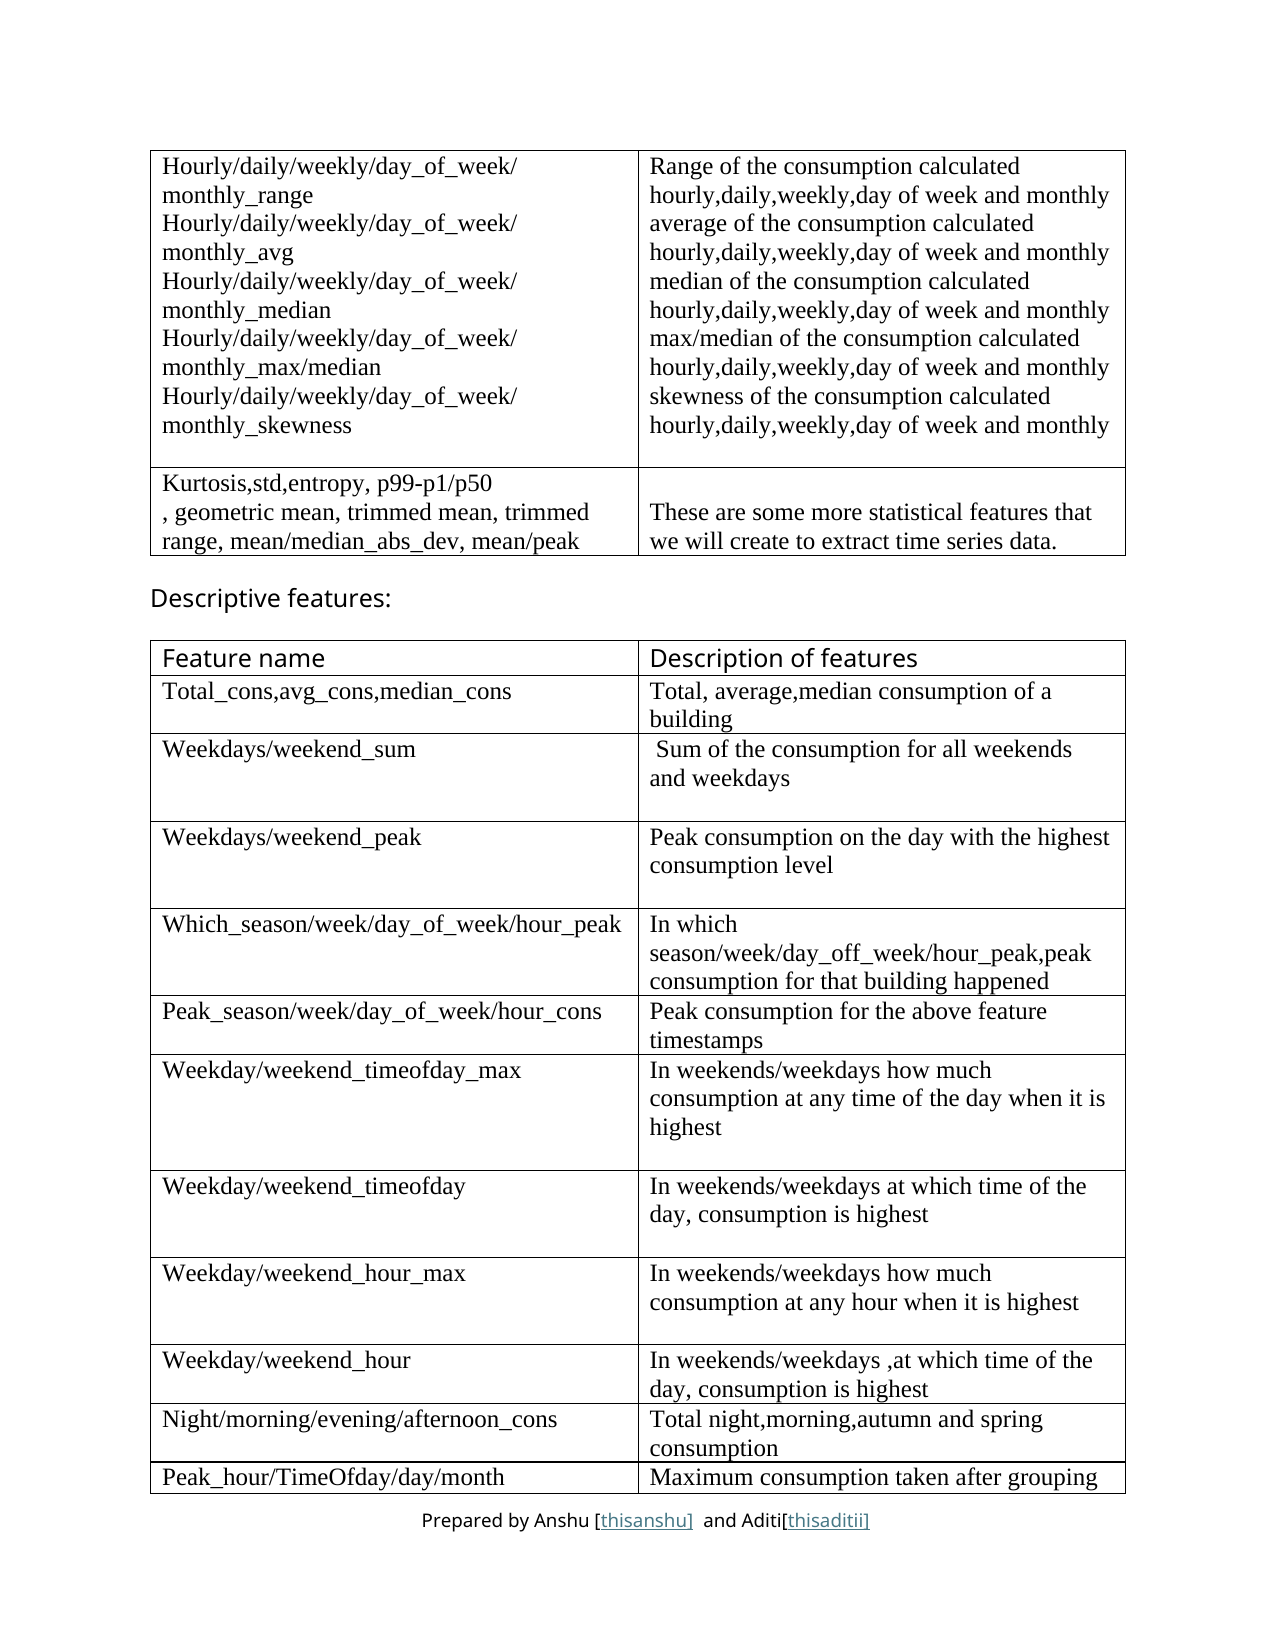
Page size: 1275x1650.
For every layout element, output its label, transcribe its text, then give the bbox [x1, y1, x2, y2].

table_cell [639, 1463, 1125, 1493]
table_cell Peak consumption for the above feature timestamps [639, 996, 1125, 1054]
table_cell Night/morning/evening/afternoon_cons [151, 1404, 638, 1461]
table_cell Which_season/week/day_of_week/hour_peak [151, 909, 638, 995]
table_cell Weekday/weekend_hour_max [151, 1258, 638, 1344]
table_cell Weekdays/weekend_sum [151, 734, 638, 821]
table_cell Weekdays/weekend_peak [151, 822, 638, 908]
table_cell In weekends/weekdays ,at which time of the day, consumption is highest [639, 1345, 1125, 1403]
table_cell Range of the consumption calculated hourly,daily,weekly,day of week and monthly average of the consumption calculated hourly,daily,weekly,day of week and monthly median of the consumption calculated hourly,daily,weekly,day of week and monthly max/median of the consumption calculated hourly,daily,weekly,day of week and monthly skewness of the consumption calculated hourly,daily,weekly,day of week and monthly [639, 151, 1125, 467]
table_cell Hourly/daily/weekly/day_of_week/monthly_range Hourly/daily/weekly/day_of_week/monthly_avg Hourly/daily/weekly/day_of_week/monthly_median Hourly/daily/weekly/day_of_week/monthly_max/median Hourly/daily/weekly/day_of_week/monthly_skewness [151, 151, 638, 467]
table_cell Kurtosis,std,entropy, p99-p1/p50 , geometric mean, trimmed mean, trimmed range, mean/median_abs_dev, mean/peak [151, 468, 638, 554]
table_cell Weekday/weekend_timeofday [151, 1171, 638, 1257]
table_cell Sum of the consumption for all weekends and weekdays [639, 734, 1125, 821]
table_cell Total night,morning,autumn and spring consumption [639, 1404, 1125, 1461]
table_cell Weekday/weekend_timeofday_max [151, 1055, 638, 1170]
table_cell These are some more statistical features that we will create to extract time series data. [639, 468, 1125, 554]
table_header Feature name [151, 641, 638, 675]
table_cell Peak_season/week/day_of_week/hour_cons [151, 996, 638, 1054]
table_cell In which season/week/day_off_week/hour_peak,peak consumption for that building happened [639, 909, 1125, 995]
table_cell In weekends/weekdays at which time of the day, consumption is highest [639, 1171, 1125, 1257]
table_cell Total, average,median consumption of a building [639, 676, 1125, 733]
table_header Description of features [639, 641, 1125, 675]
table_cell Peak consumption on the day with the highest consumption level [639, 822, 1125, 908]
table_cell Total_cons,avg_cons,median_cons [151, 676, 638, 733]
text Descriptive features: [150, 581, 1125, 615]
table_cell In weekends/weekdays how much consumption at any hour when it is highest [639, 1258, 1125, 1344]
table_cell In weekends/weekdays how much consumption at any time of the day when it is highest [639, 1055, 1125, 1170]
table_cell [151, 1463, 638, 1493]
table_cell Weekday/weekend_hour [151, 1345, 638, 1403]
